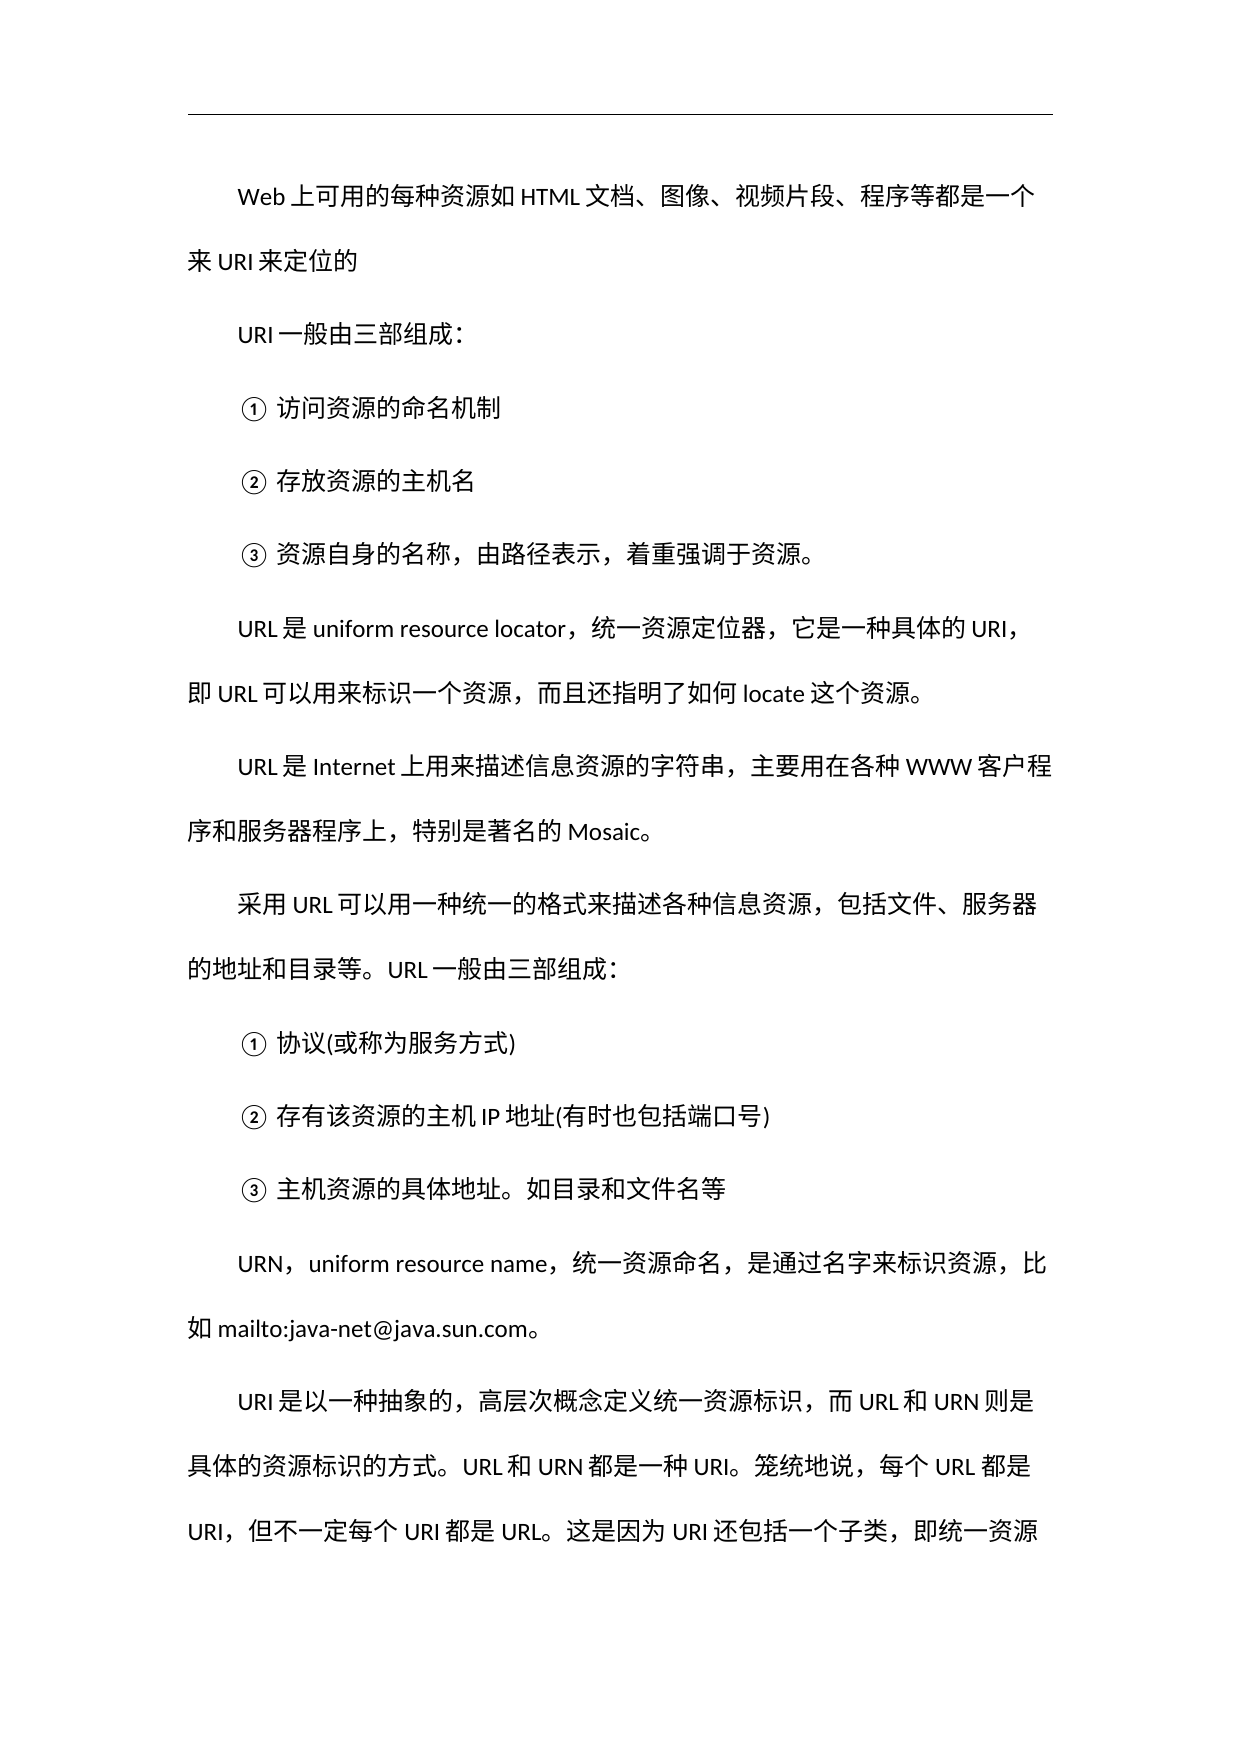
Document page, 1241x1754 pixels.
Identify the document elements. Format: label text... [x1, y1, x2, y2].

text URI一般由三部组成： [187, 300, 1053, 365]
text ③资源自身的名称，由路径表示，着重强调于资源。 [187, 520, 1053, 585]
text ①访问资源的命名机制 [187, 374, 1053, 439]
text ②存放资源的主机名 [187, 447, 1053, 512]
text ①协议(或称为服务方式) [187, 1009, 1053, 1074]
text 采用URL可以用一种统一的格式来描述各种信息资源，包括文件、服务器的地址和目录等。URL一般由三部组成： [187, 870, 1053, 1000]
text ②存有该资源的主机IP地址(有时也包括端口号) [187, 1082, 1053, 1147]
text URL是Internet上用来描述信息资源的字符串，主要用在各种WWW客户程序和服务器程序上，特别是著名的Mosaic。 [187, 732, 1053, 862]
text ③主机资源的具体地址。如目录和文件名等 [187, 1155, 1053, 1220]
text Web上可用的每种资源如HTML文档、图像、视频片段、程序等都是一个来URI来定位的 [187, 162, 1053, 292]
text URN，uniform resource name，统一资源命名，是通过名字来标识资源，比如mailto:java-net@java.sun.com。 [187, 1229, 1053, 1359]
text URL是uniform resource locator，统一资源定位器，它是一种具体的URI，即URL可以用来标识一个资源，而且还指明了如何locate这个资源。 [187, 594, 1053, 724]
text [187, 1367, 1053, 1562]
